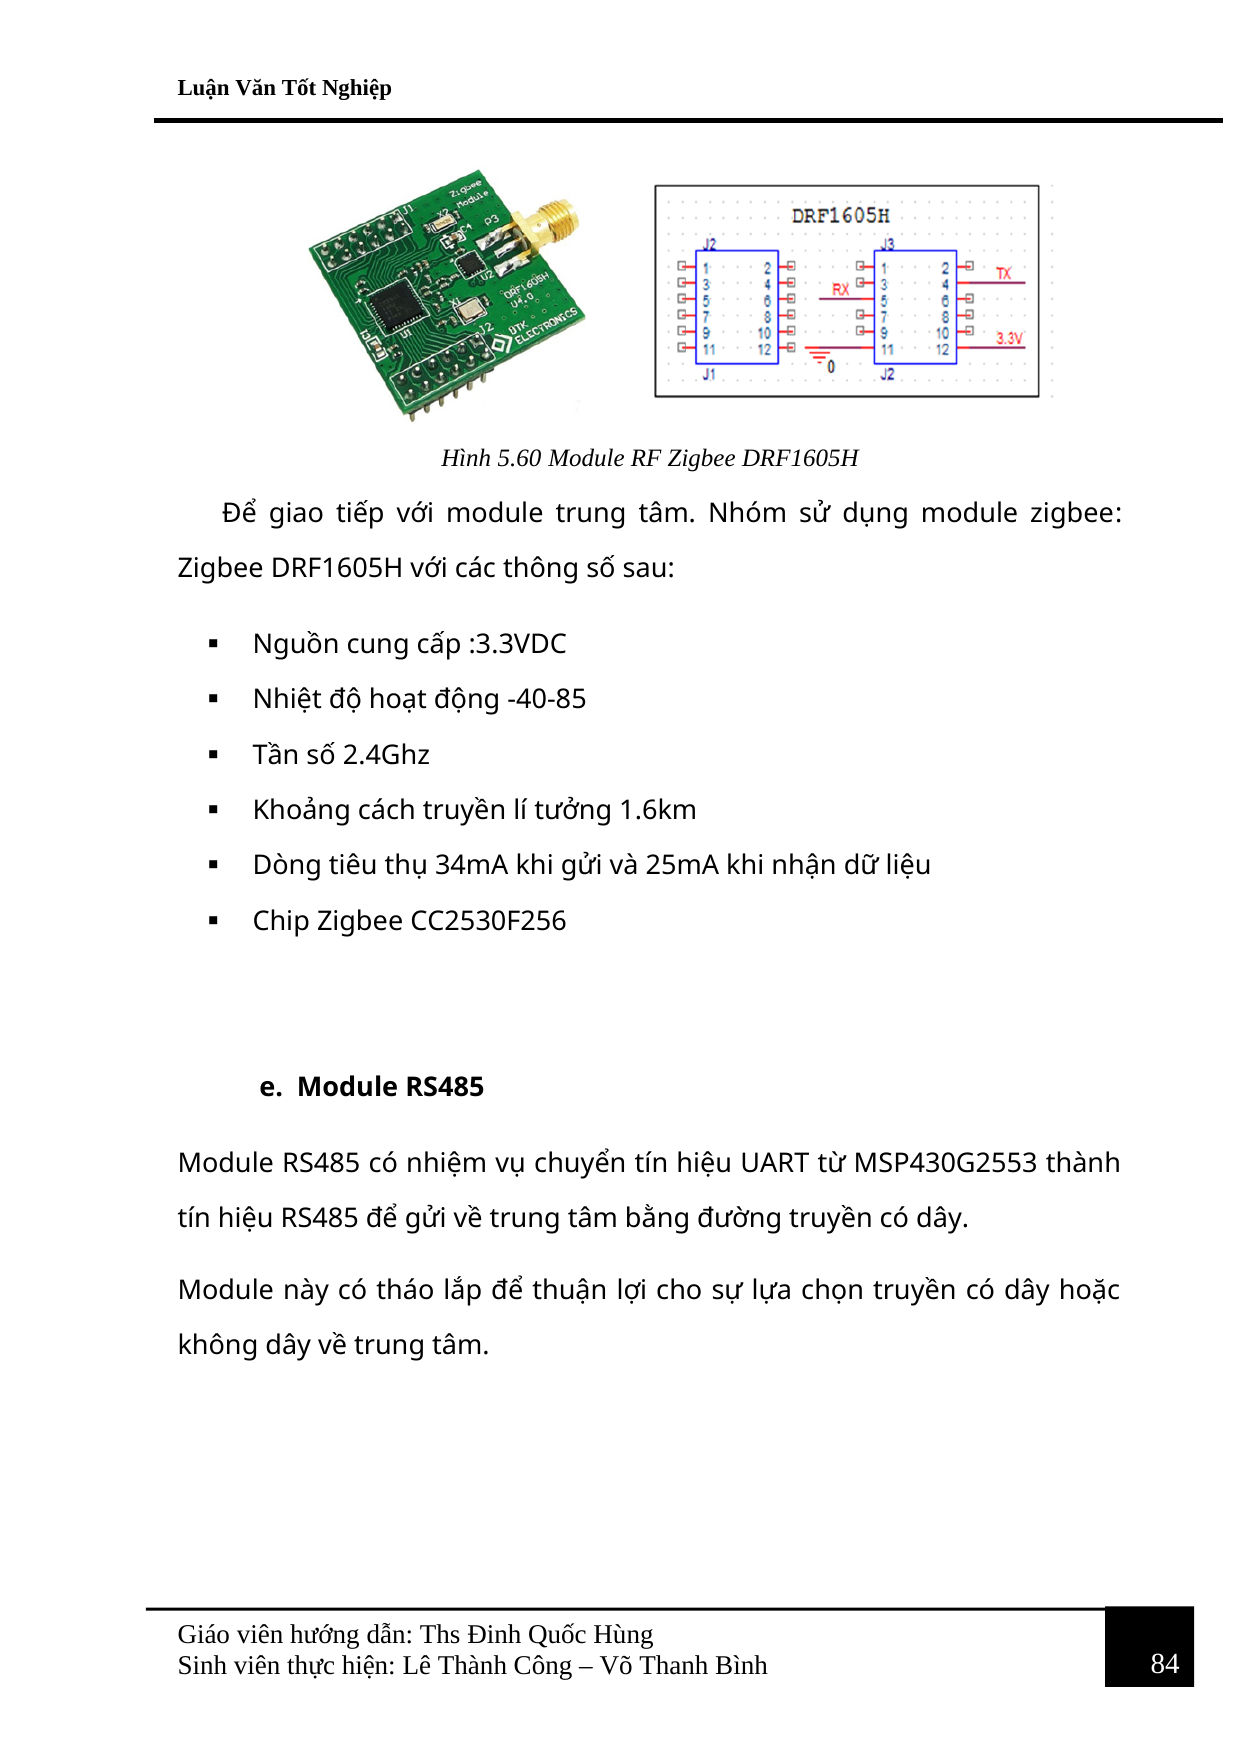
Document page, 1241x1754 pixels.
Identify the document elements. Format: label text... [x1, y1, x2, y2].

list Module RS485 [259, 1067, 1122, 1104]
picture [285, 150, 1075, 428]
list Chip Zigbee CC2530F256 [207, 901, 1122, 938]
list Khoảng cách truyền lí tưởng 1.6km [207, 791, 1122, 827]
list Tần số 2.4Ghz [207, 735, 1122, 772]
text Module này có tháo lắp để thuận lợi cho sự lựa chọn truyền có dây hoặc không dây về trung tâm. [177, 1271, 1122, 1363]
list Nguồn cung cấp :3.3VDC [207, 624, 1122, 661]
list Dòng tiêu thụ 34mA khi gửi và 25mA khi nhận dữ liệu [207, 846, 1122, 883]
list Nhiệt độ hoạt động -40-85 [207, 680, 1122, 717]
text Để giao tiếp với module trung tâm. Nhóm sử dụng module zigbee: Zigbee DRF1605H với các thông số sau: [177, 493, 1122, 585]
text Module RS485 có nhiệm vụ chuyển tín hiệu UART từ MSP430G2553 thành tín hiệu RS485 để gửi về trung tâm bằng đường truyền có dây. [177, 1143, 1122, 1235]
